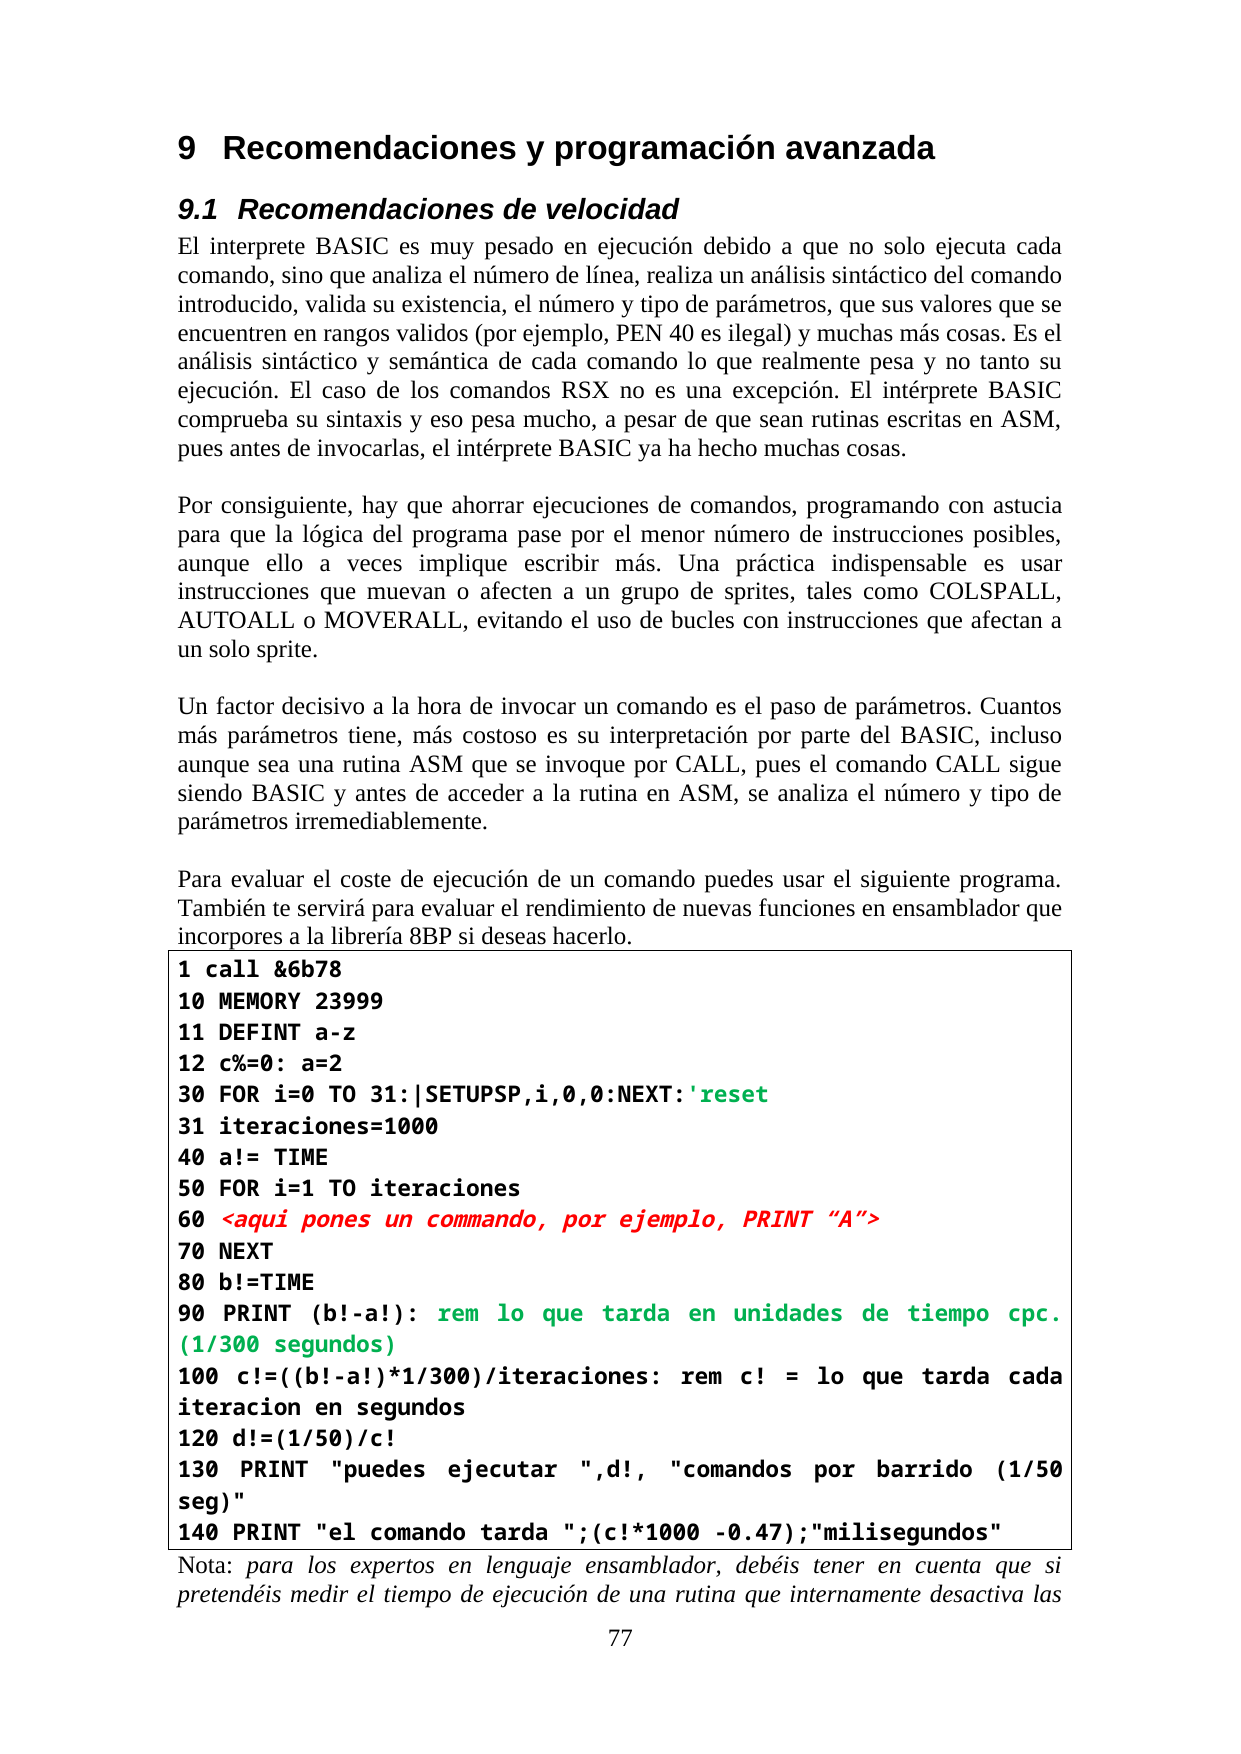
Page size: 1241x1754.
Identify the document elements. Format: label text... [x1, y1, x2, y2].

text El interprete BASIC es muy pesado en ejecución debido a que no solo ejecuta cada comando, sino que analiza el número de línea, realiza un análisis sintáctico del comando introducido, valida su existencia, el número y tipo de parámetros, que sus valores que se encuentren en rangos validos (por ejemplo, PEN 40 es ilegal) y muchas más cosas. Es el análisis sintáctico y semántica de cada comando lo que realmente pesa y no tanto su ejecución. El caso de los comandos RSX no es una excepción. El intérprete BASIC comprueba su sintaxis y eso pesa mucho, a pesar de que sean rutinas escritas en ASM, pues antes de invocarlas, el intérprete BASIC ya ha hecho muchas cosas. [177, 231, 1063, 461]
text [177, 1550, 1063, 1608]
text 100 c!=((b!-a!)*1/300)/iteraciones: rem c! = lo que tarda cada iteracion en segundos [177, 1359, 1063, 1422]
subtitle Recomendaciones de velocidad [177, 192, 1063, 225]
text 12 c%=0: a=2 [177, 1047, 1063, 1078]
text 31 iteraciones=1000 [177, 1109, 1063, 1141]
text 60 <aqui pones un commando, por ejemplo, PRINT “A”> [177, 1203, 1063, 1234]
text 130 PRINT "puedes ejecutar ",d!, "comandos por barrido (1/50 seg)" [177, 1453, 1063, 1513]
text 40 a!= TIME [177, 1141, 1063, 1172]
subtitle Recomendaciones y programación avanzada [177, 128, 1063, 167]
text 1 call &6b78 [169, 951, 1071, 984]
text Un factor decisivo a la hora de invocar un comando es el paso de parámetros. Cuantos más parámetros tiene, más costoso es su interpretación por parte del BASIC, incluso aunque sea una rutina ASM que se invoque por CALL, pues el comando CALL sigue siendo BASIC y antes de acceder a la rutina en ASM, se analiza el número y tipo de parámetros irremediablemente. [177, 691, 1063, 835]
text 10 MEMORY 23999 [177, 984, 1063, 1016]
text 70 NEXT [177, 1234, 1063, 1266]
text 11 DEFINT a-z [177, 1016, 1063, 1047]
text 80 b!=TIME [177, 1266, 1063, 1297]
text 120 d!=(1/50)/c! [177, 1422, 1063, 1453]
text Por consiguiente, hay que ahorrar ejecuciones de comandos, programando con astucia para que la lógica del programa pase por el menor número de instrucciones posibles, aunque ello a veces implique escribir más. Una práctica indispensable es usar instrucciones que muevan o afecten a un grupo de sprites, tales como COLSPALL, AUTOALL o MOVERALL, evitando el uso de bucles con instrucciones que afectan a un solo sprite. [177, 490, 1063, 663]
text 30 FOR i=0 TO 31:|SETUPSP,i,0,0:NEXT:'reset [177, 1078, 1063, 1109]
text 90 PRINT (b!-a!): rem lo que tarda en unidades de tiempo cpc. (1/300 segundos) [177, 1297, 1063, 1359]
text 140 PRINT "el comando tarda ";(c!*1000 -0.47);"milisegundos" [169, 1513, 1071, 1549]
text Para evaluar el coste de ejecución de un comando puedes usar el siguiente programa. También te servirá para evaluar el rendimiento de nuevas funciones en ensamblador que incorpores a la librería 8BP si deseas hacerlo. [177, 864, 1063, 950]
text 50 FOR i=1 TO iteraciones [177, 1172, 1063, 1203]
